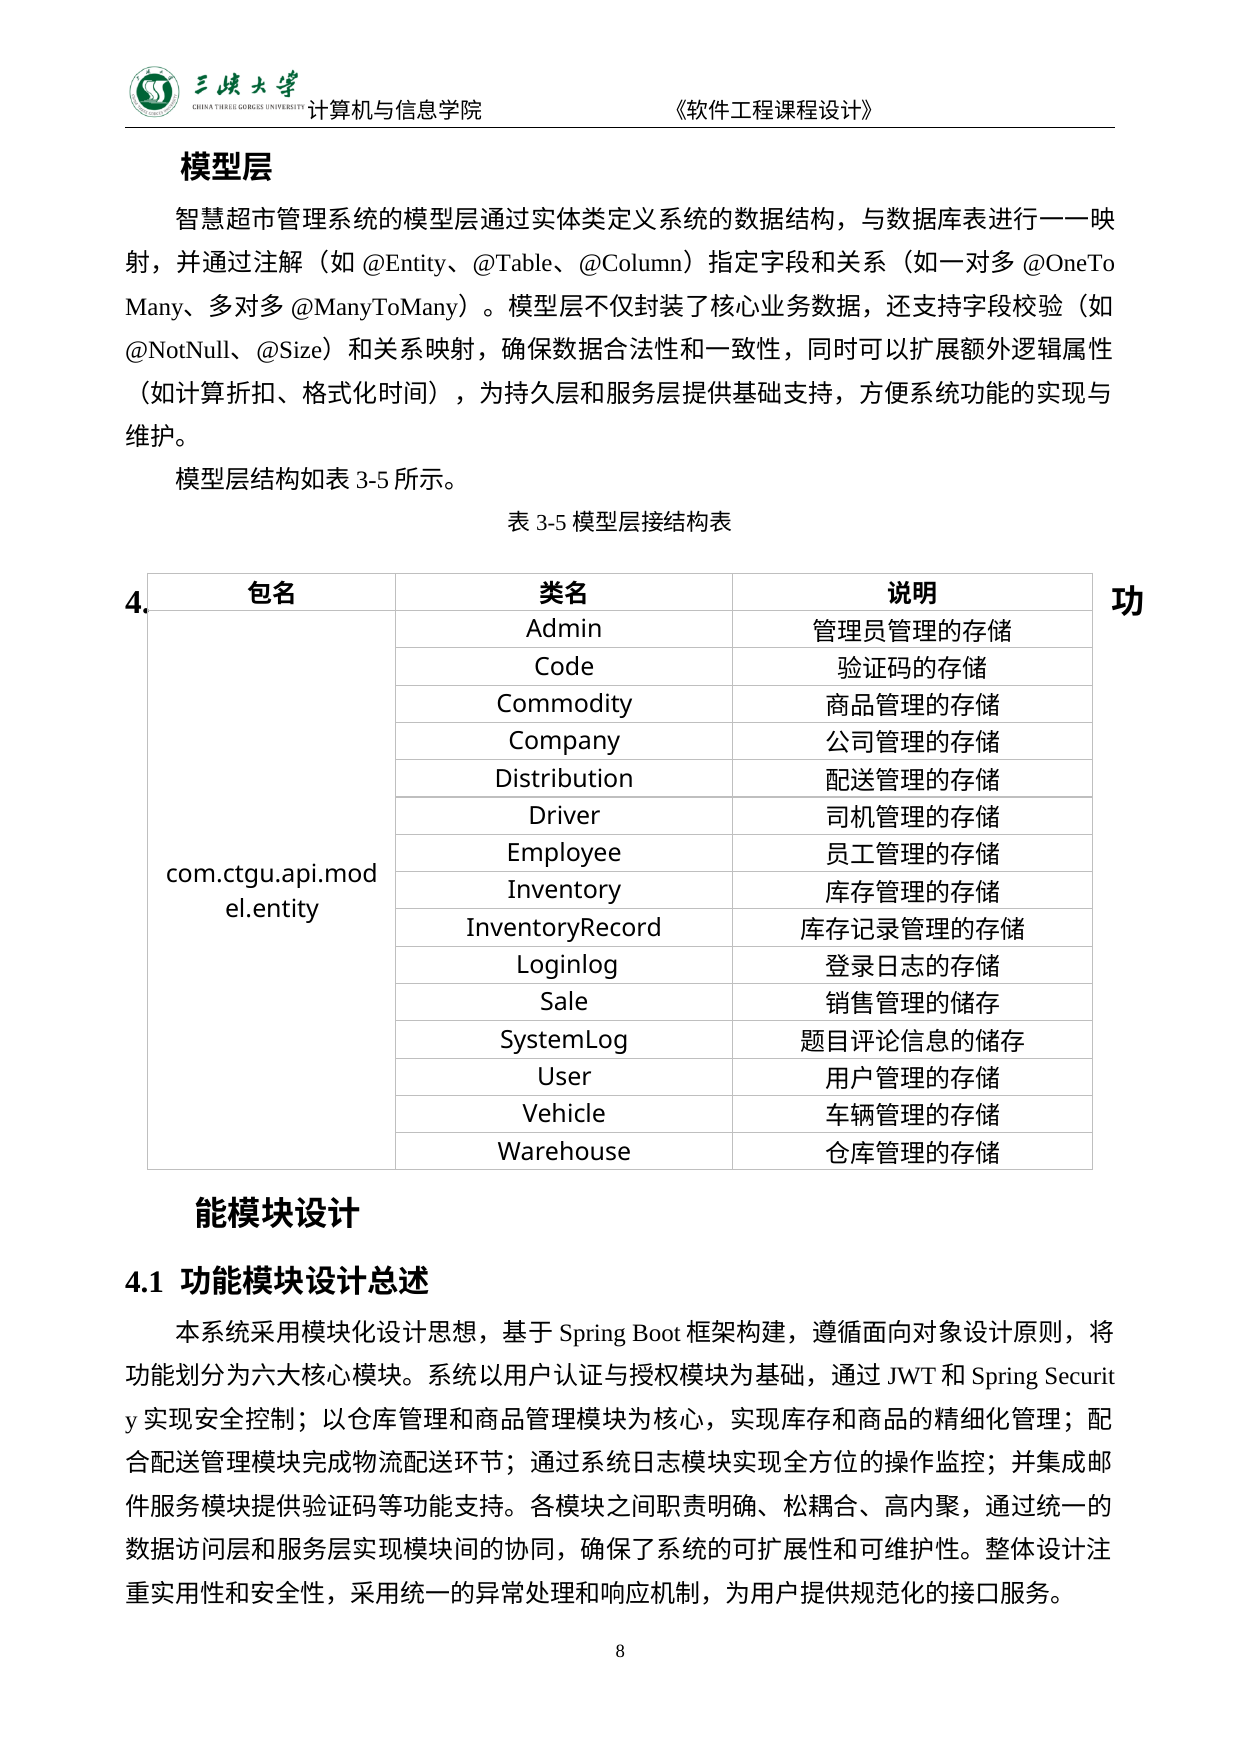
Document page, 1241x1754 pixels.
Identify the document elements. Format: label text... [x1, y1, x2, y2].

text 本系统采用模块化设计思想，基于Spring Boot框架构建，遵循面向对象设计原则，将功能划分为六大核心模块。系统以用户认证与授权模块为基础，通过JWT和Spring Security实现安全控制；以仓库管理和商品管理模块为核心，实现库存和商品的精细化管理；配合配送管理模块完成物流配送环节；通过系统日志模块实现全方位的操作监控；并集成邮件服务模块提供验证码等功能支持。各模块之间职责明确、松耦合、高内聚，通过统一的数据访问层和服务层实现模块间的协同，确保了系统的可扩展性和可维护性。整体设计注重实用性和安全性，采用统一的异常处理和响应机制，为用户提供规范化的接口服务。 [125, 1312, 1115, 1609]
table_cell Company [396, 723, 732, 759]
table_cell 仓库管理的存储 [733, 1133, 1092, 1169]
text 模型层结构如表 3-5所示。 [125, 460, 1115, 496]
subtitle Model模型层 [125, 131, 1115, 199]
table_cell Warehouse [396, 1133, 732, 1169]
table_cell 库存记录管理的存储 [733, 909, 1092, 946]
table_cell Driver [396, 798, 732, 834]
table_cell 销售管理的储存 [733, 984, 1092, 1020]
table_cell 库存管理的存储 [733, 872, 1092, 908]
subtitle 功能模块设计 [125, 565, 1115, 1244]
table_cell Loginlog [396, 947, 732, 983]
subtitle 功能模块设计总述 [125, 1244, 1115, 1312]
table_header 说明 [733, 574, 1092, 610]
table_cell com.ctgu.api.model.entity [148, 611, 395, 1169]
table_cell Sale [396, 984, 732, 1020]
table_cell Commodity [396, 686, 732, 722]
table_cell Code [396, 648, 732, 684]
text 智慧超市管理系统的模型层通过实体类定义系统的数据结构，与数据库表进行一一映射，并通过注解（如 @Entity、@Table、@Column）指定字段和关系（如一对多 @OneToMany、多对多 @ManyToMany）。模型层不仅封装了核心业务数据，还支持字段校验（如 @NotNull、@Size）和关系映射，确保数据合法性和一致性，同时可以扩展额外逻辑属性（如计算折扣、格式化时间），为持久层和服务层提供基础支持，方便系统功能的实现与维护。 [125, 199, 1115, 453]
table_cell 公司管理的存储 [733, 723, 1092, 759]
table_cell 司机管理的存储 [733, 798, 1092, 834]
table_cell 用户管理的存储 [733, 1059, 1092, 1095]
table_cell 管理员管理的存储 [733, 611, 1092, 647]
text 表 3-5 模型层接结构表 [125, 503, 1115, 537]
table_cell User [396, 1059, 732, 1095]
table_header 类名 [396, 574, 732, 610]
table_cell Employee [396, 835, 732, 871]
table_cell Admin [396, 611, 732, 647]
table_cell 配送管理的存储 [733, 760, 1092, 796]
table_cell 验证码的存储 [733, 648, 1092, 684]
table_cell 商品管理的存储 [733, 686, 1092, 722]
table_cell SystemLog [396, 1021, 732, 1057]
table_cell Vehicle [396, 1096, 732, 1132]
table_cell 题目评论信息的储存 [733, 1021, 1092, 1057]
table_header 包名 [148, 574, 395, 610]
table_cell 登录日志的存储 [733, 947, 1092, 983]
table_cell 车辆管理的存储 [733, 1096, 1092, 1132]
table_cell Inventory [396, 872, 732, 908]
picture [125, 65, 308, 119]
table_cell 员工管理的存储 [733, 835, 1092, 871]
table_cell Distribution [396, 760, 732, 796]
table_cell InventoryRecord [396, 909, 732, 946]
